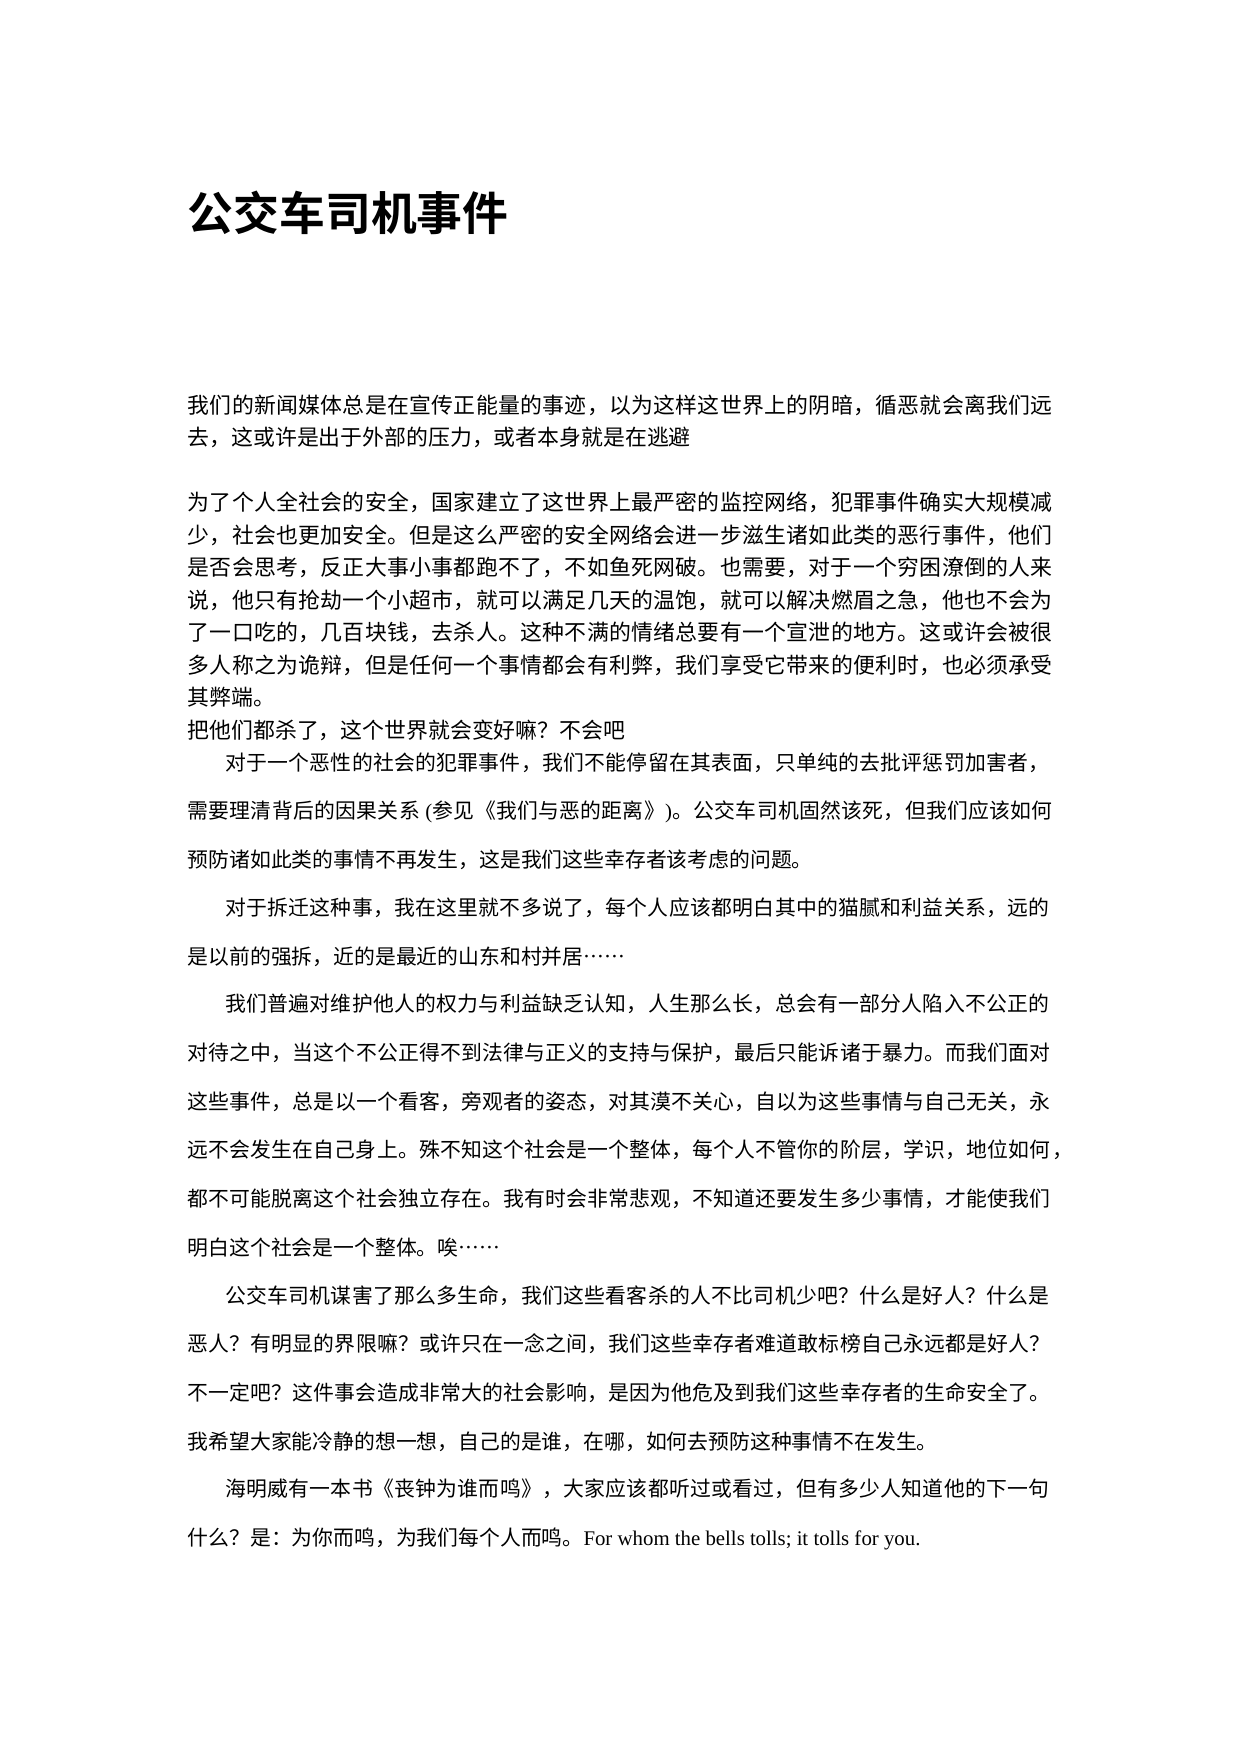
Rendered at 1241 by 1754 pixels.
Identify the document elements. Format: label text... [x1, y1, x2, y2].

text 对于拆迁这种事，我在这里就不多说了，每个人应该都明白其中的猫腻和利益关系，远的是以前的强拆，近的是最近的山东和村并居…… [187, 890, 1053, 971]
subtitle 公交车司机事件 [187, 162, 1053, 259]
text 对于一个恶性的社会的犯罪事件，我们不能停留在其表面，只单纯的去批评惩罚加害者，需要理清背后的因果关系 (参见《我们与恶的距离》)。公交车司机固然该死，但我们应该如何预防诸如此类的事情不再发生，这是我们这些幸存者该考虑的问题。 [187, 745, 1053, 875]
text 我们的新闻媒体总是在宣传正能量的事迹，以为这样这世界上的阴暗，循恶就会离我们远去，这或许是出于外部的压力，或者本身就是在逃避 [187, 387, 1053, 452]
text 海明威有一本书《丧钟为谁而鸣》，大家应该都听过或看过，但有多少人知道他的下一句什么？是：为你而鸣，为我们每个人而鸣。For whom the bells tolls; it tolls for you. [187, 1472, 1053, 1553]
text 公交车司机谋害了那么多生命，我们这些看客杀的人不比司机少吧？什么是好人？什么是恶人？有明显的界限嘛？或许只在一念之间，我们这些幸存者难道敢标榜自己永远都是好人？不一定吧？这件事会造成非常大的社会影响，是因为他危及到我们这些幸存者的生命安全了。我希望大家能冷静的想一想，自己的是谁，在哪，如何去预防这种事情不在发生。 [187, 1278, 1053, 1456]
text 为了个人全社会的安全，国家建立了这世界上最严密的监控网络，犯罪事件确实大规模减少，社会也更加安全。但是这么严密的安全网络会进一步滋生诸如此类的恶行事件，他们是否会思考，反正大事小事都跑不了，不如鱼死网破。也需要，对于一个穷困潦倒的人来说，他只有抢劫一个小超市，就可以满足几天的温饱，就可以解决燃眉之急，他也不会为了一口吃的，几百块钱，去杀人。这种不满的情绪总要有一个宣泄的地方。这或许会被很多人称之为诡辩，但是任何一个事情都会有利弊，我们享受它带来的便利时，也必须承受其弊端。 [187, 485, 1053, 712]
text 把他们都杀了，这个世界就会变好嘛？不会吧 [187, 712, 1053, 745]
text 我们普遍对维护他人的权力与利益缺乏认知，人生那么长，总会有一部分人陷入不公正的对待之中，当这个不公正得不到法律与正义的支持与保护，最后只能诉诸于暴力。而我们面对这些事件，总是以一个看客，旁观者的姿态，对其漠不关心，自以为这些事情与自己无关，永远不会发生在自己身上。殊不知这个社会是一个整体，每个人不管你的阶层，学识，地位如何，都不可能脱离这个社会独立存在。我有时会非常悲观，不知道还要发生多少事情，才能使我们明白这个社会是一个整体。唉…… [187, 986, 1053, 1263]
